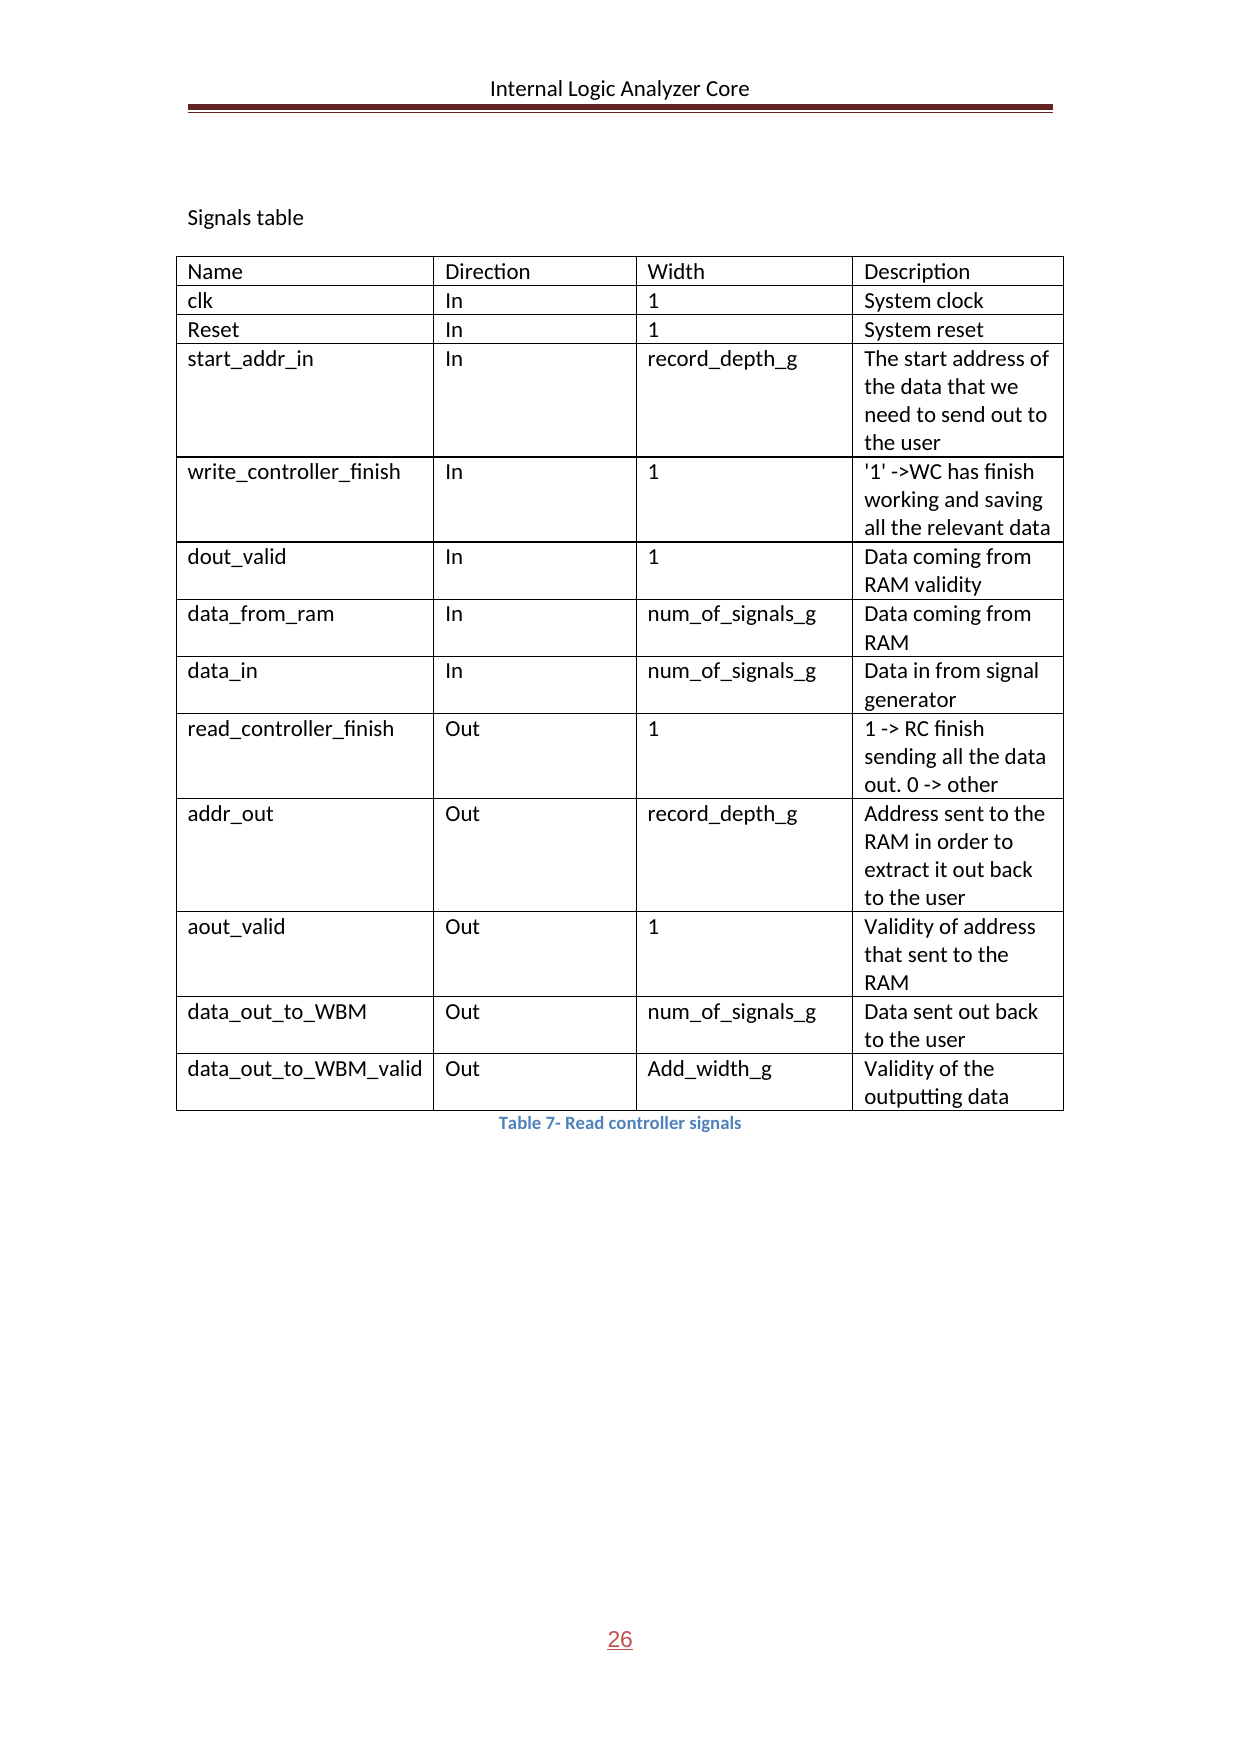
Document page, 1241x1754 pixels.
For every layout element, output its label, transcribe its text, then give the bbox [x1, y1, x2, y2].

table_header Name [177, 257, 433, 285]
table_cell Out [434, 912, 636, 996]
table_header Width [637, 257, 852, 285]
table_cell data_out_to_WBM_valid [177, 1054, 433, 1110]
table_cell read_controller_finish [177, 714, 433, 798]
table_cell Out [434, 714, 636, 798]
table_cell Data in from signal generator [853, 657, 1063, 713]
table_cell num_of_signals_g [637, 997, 852, 1053]
table_cell data_from_ram [177, 600, 433, 656]
table_cell 1 -> RC finish sending all the data out. 0 -> other [853, 714, 1063, 798]
table_cell In [434, 315, 636, 343]
table_cell record_depth_g [637, 344, 852, 456]
table_cell 1 [637, 315, 852, 343]
table_cell Out [434, 1054, 636, 1110]
table_cell Validity of the outputting data [853, 1054, 1063, 1110]
table_cell System clock [853, 286, 1063, 314]
table_cell start_addr_in [177, 344, 433, 456]
table_cell The start address of the data that we need to send out to the user [853, 344, 1063, 456]
table_cell In [434, 344, 636, 456]
table_cell Out [434, 997, 636, 1053]
table_cell 1 [637, 912, 852, 996]
table_cell dout_valid [177, 543, 433, 598]
table_cell Data sent out back to the user [853, 997, 1063, 1053]
table_cell Address sent to the RAM in order to extract it out back to the user [853, 799, 1063, 911]
text Signals table [187, 203, 1053, 231]
table_cell record_depth_g [637, 799, 852, 911]
table_cell System reset [853, 315, 1063, 343]
table_header Direction [434, 257, 636, 285]
table_cell Reset [177, 315, 433, 343]
table_cell Out [434, 799, 636, 911]
table_cell In [434, 657, 636, 713]
table_cell 1 [637, 714, 852, 798]
table_cell clk [177, 286, 433, 314]
table_cell 1 [637, 458, 852, 541]
table_cell data_out_to_WBM [177, 997, 433, 1053]
table_cell write_controller_finish [177, 458, 433, 541]
table_cell addr_out [177, 799, 433, 911]
table_cell Data coming from RAM [853, 600, 1063, 656]
table_cell num_of_signals_g [637, 657, 852, 713]
table_cell Validity of address that sent to the RAM [853, 912, 1063, 996]
table_cell aout_valid [177, 912, 433, 996]
table_cell Data coming from RAM validity [853, 543, 1063, 598]
table_cell In [434, 543, 636, 598]
table_cell num_of_signals_g [637, 600, 852, 656]
table_cell 1 [637, 286, 852, 314]
table_cell data_in [177, 657, 433, 713]
table_cell In [434, 600, 636, 656]
table_header Description [853, 257, 1063, 285]
text Table 7- Read controller signals [187, 1111, 1053, 1134]
table_cell '1' ->WC has finish working and saving all the relevant data [853, 458, 1063, 541]
table_cell Add_width_g [637, 1054, 852, 1110]
table_cell 1 [637, 543, 852, 598]
table_cell In [434, 458, 636, 541]
table_cell In [434, 286, 636, 314]
